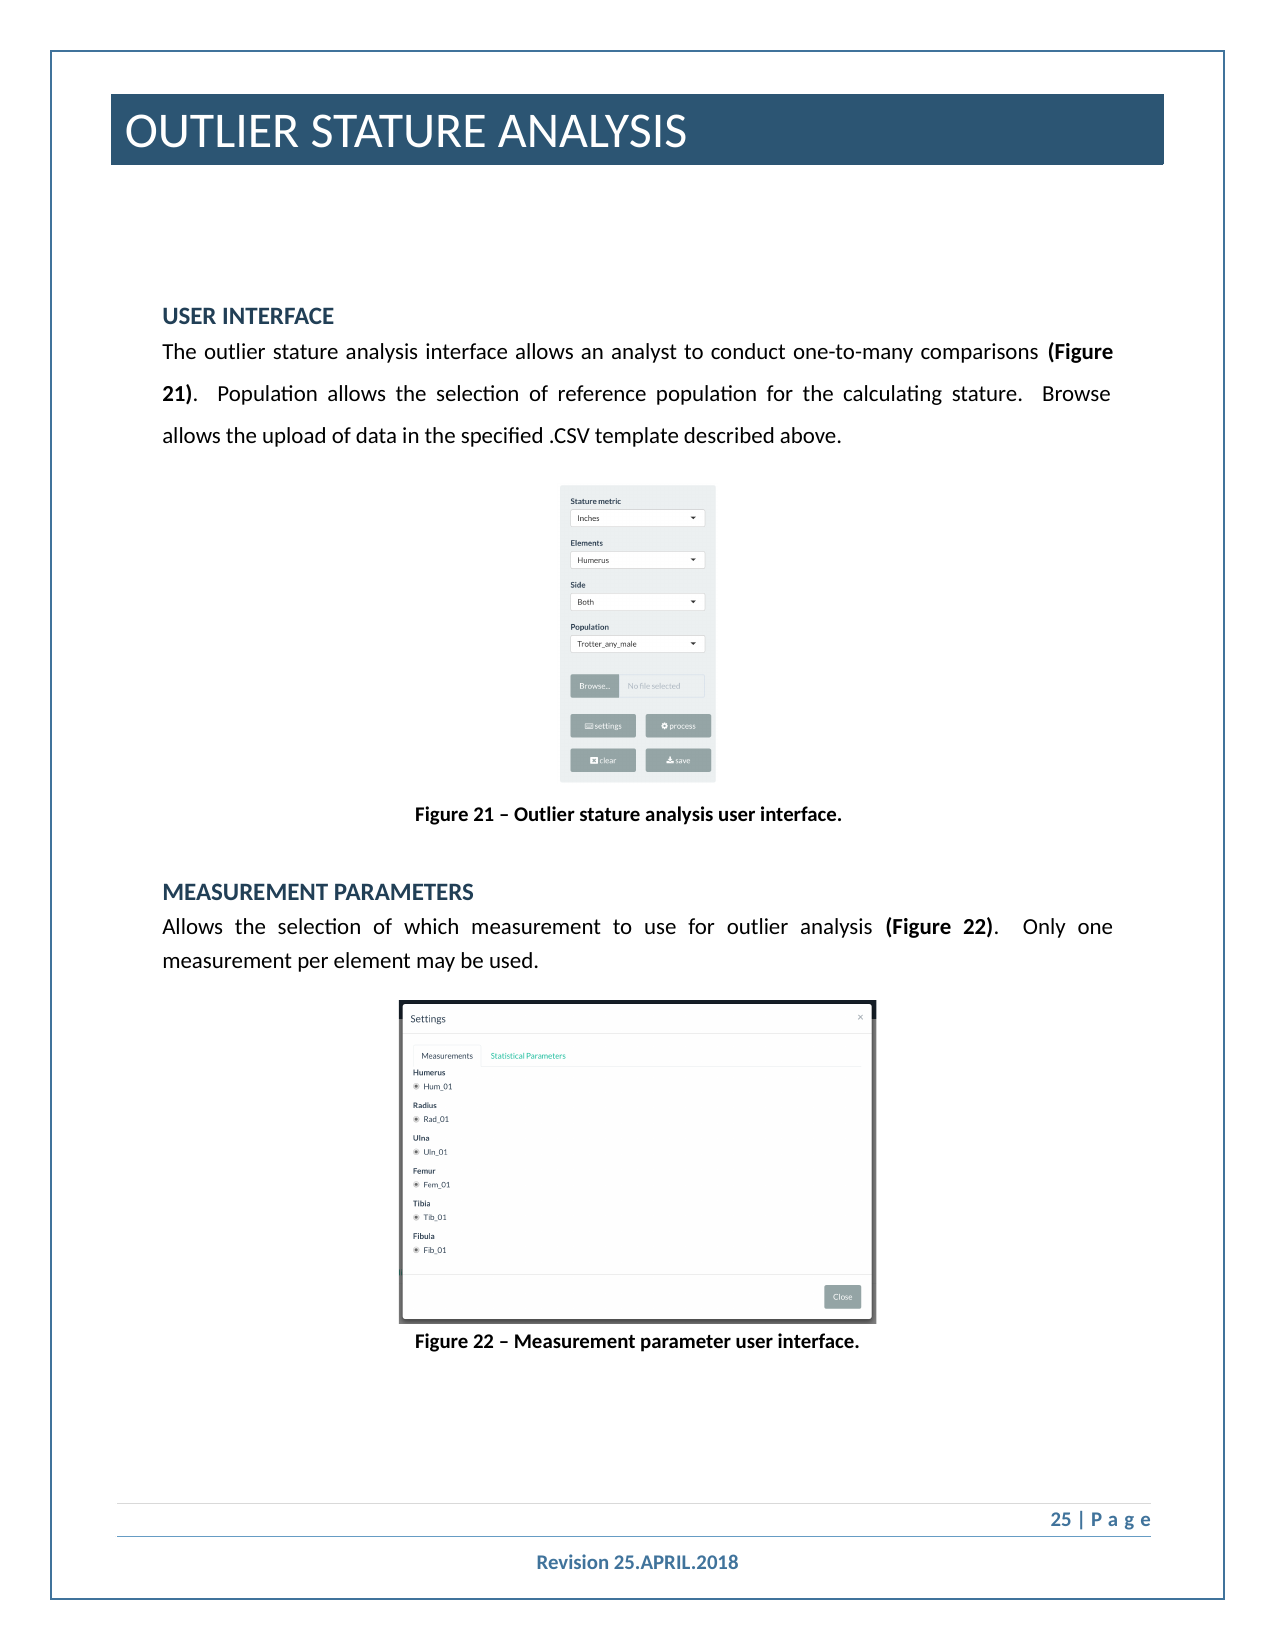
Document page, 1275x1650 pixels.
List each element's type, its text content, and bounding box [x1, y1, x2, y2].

text The outlier stature analysis interface allows an analyst to conduct one-to-many comparisons (Figure 21). Population allows the selection of reference population for the calculating stature. Browse allows the upload of data in the specified .CSV template described above. [162, 337, 1113, 449]
picture [398, 1000, 877, 1324]
table_header [400, 479, 875, 797]
text Allows the selection of which measurement to use for outlier analysis (Figure 22). Only one measurement per element may be used. [162, 912, 1113, 974]
picture [557, 483, 718, 784]
table_header [163, 996, 1112, 1324]
table_cell Figure 21 – Outlier stature analysis user interface. [400, 797, 875, 838]
subtitle measurement parameters [162, 876, 1113, 906]
table_cell Figure 22 – Measurement parameter user interface. [163, 1324, 1112, 1365]
subtitle User interface [162, 300, 1113, 331]
